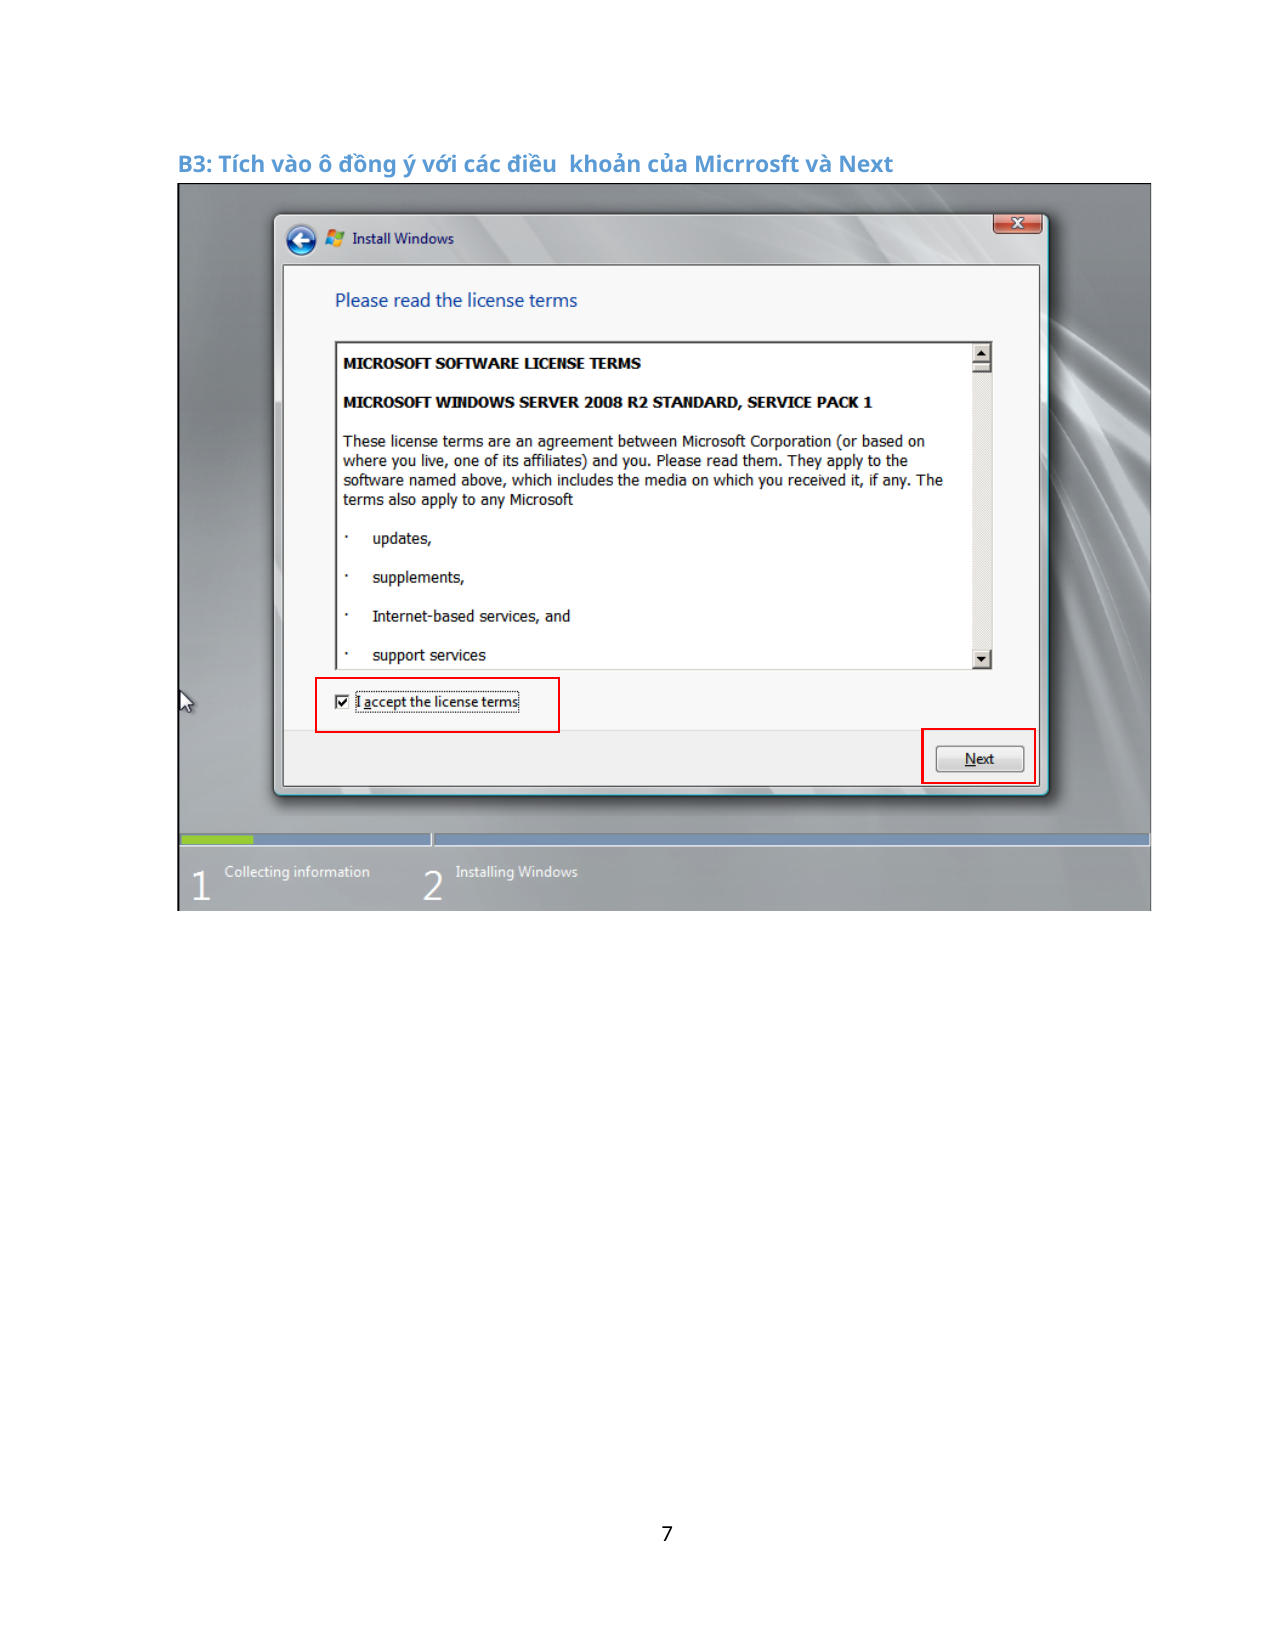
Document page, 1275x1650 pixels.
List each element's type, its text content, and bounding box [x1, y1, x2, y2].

subtitle B3: Tích vào ô đồng ý với các điều khoản của Micrrosft và Next [177, 148, 1157, 179]
picture [177, 183, 1152, 911]
